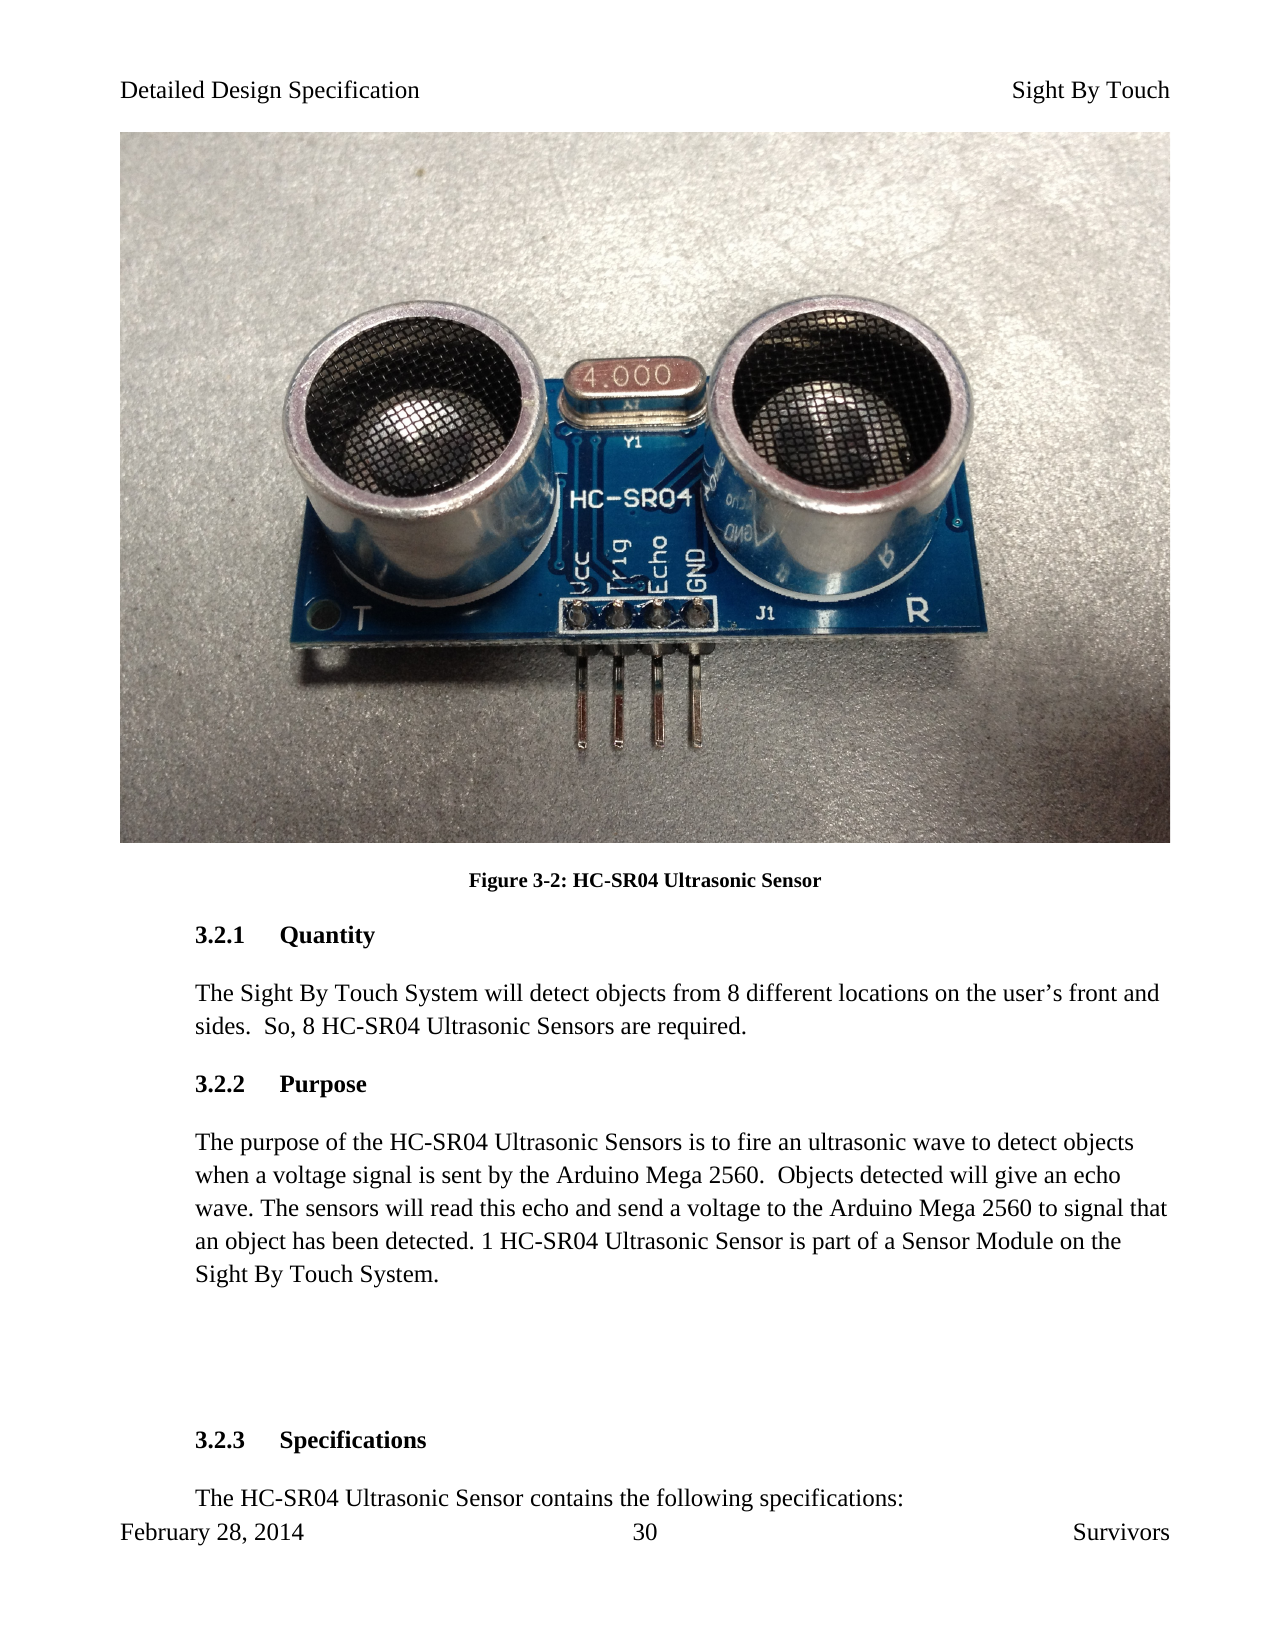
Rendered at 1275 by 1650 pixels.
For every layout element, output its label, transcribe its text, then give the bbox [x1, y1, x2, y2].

text The Sight By Touch System will detect objects from 8 different locations on the user’s front and sides. So, 8 HC-SR04 Ultrasonic Sensors are required. [195, 978, 1170, 1040]
subtitle 3.2.1 Quantity [195, 920, 1170, 949]
subtitle 3.2.3 Specifications [195, 1425, 1170, 1454]
text The purpose of the HC-SR04 Ultrasonic Sensors is to fire an ultrasonic wave to detect objects when a voltage signal is sent by the Arduino Mega 2560. Objects detected will give an echo wave. The sensors will read this echo and send a voltage to the Arduino Mega 2560 to signal that an object has been detected. 1 HC-SR04 Ultrasonic Sensor is part of a Sensor Module on the Sight By Touch System. [195, 1127, 1170, 1288]
text The HC-SR04 Ultrasonic Sensor contains the following specifications: [195, 1483, 1170, 1512]
text Figure 3-2: HC-SR04 Ultrasonic Sensor [120, 868, 1170, 892]
subtitle 3.2.2 Purpose [195, 1069, 1170, 1098]
picture [120, 132, 1171, 843]
